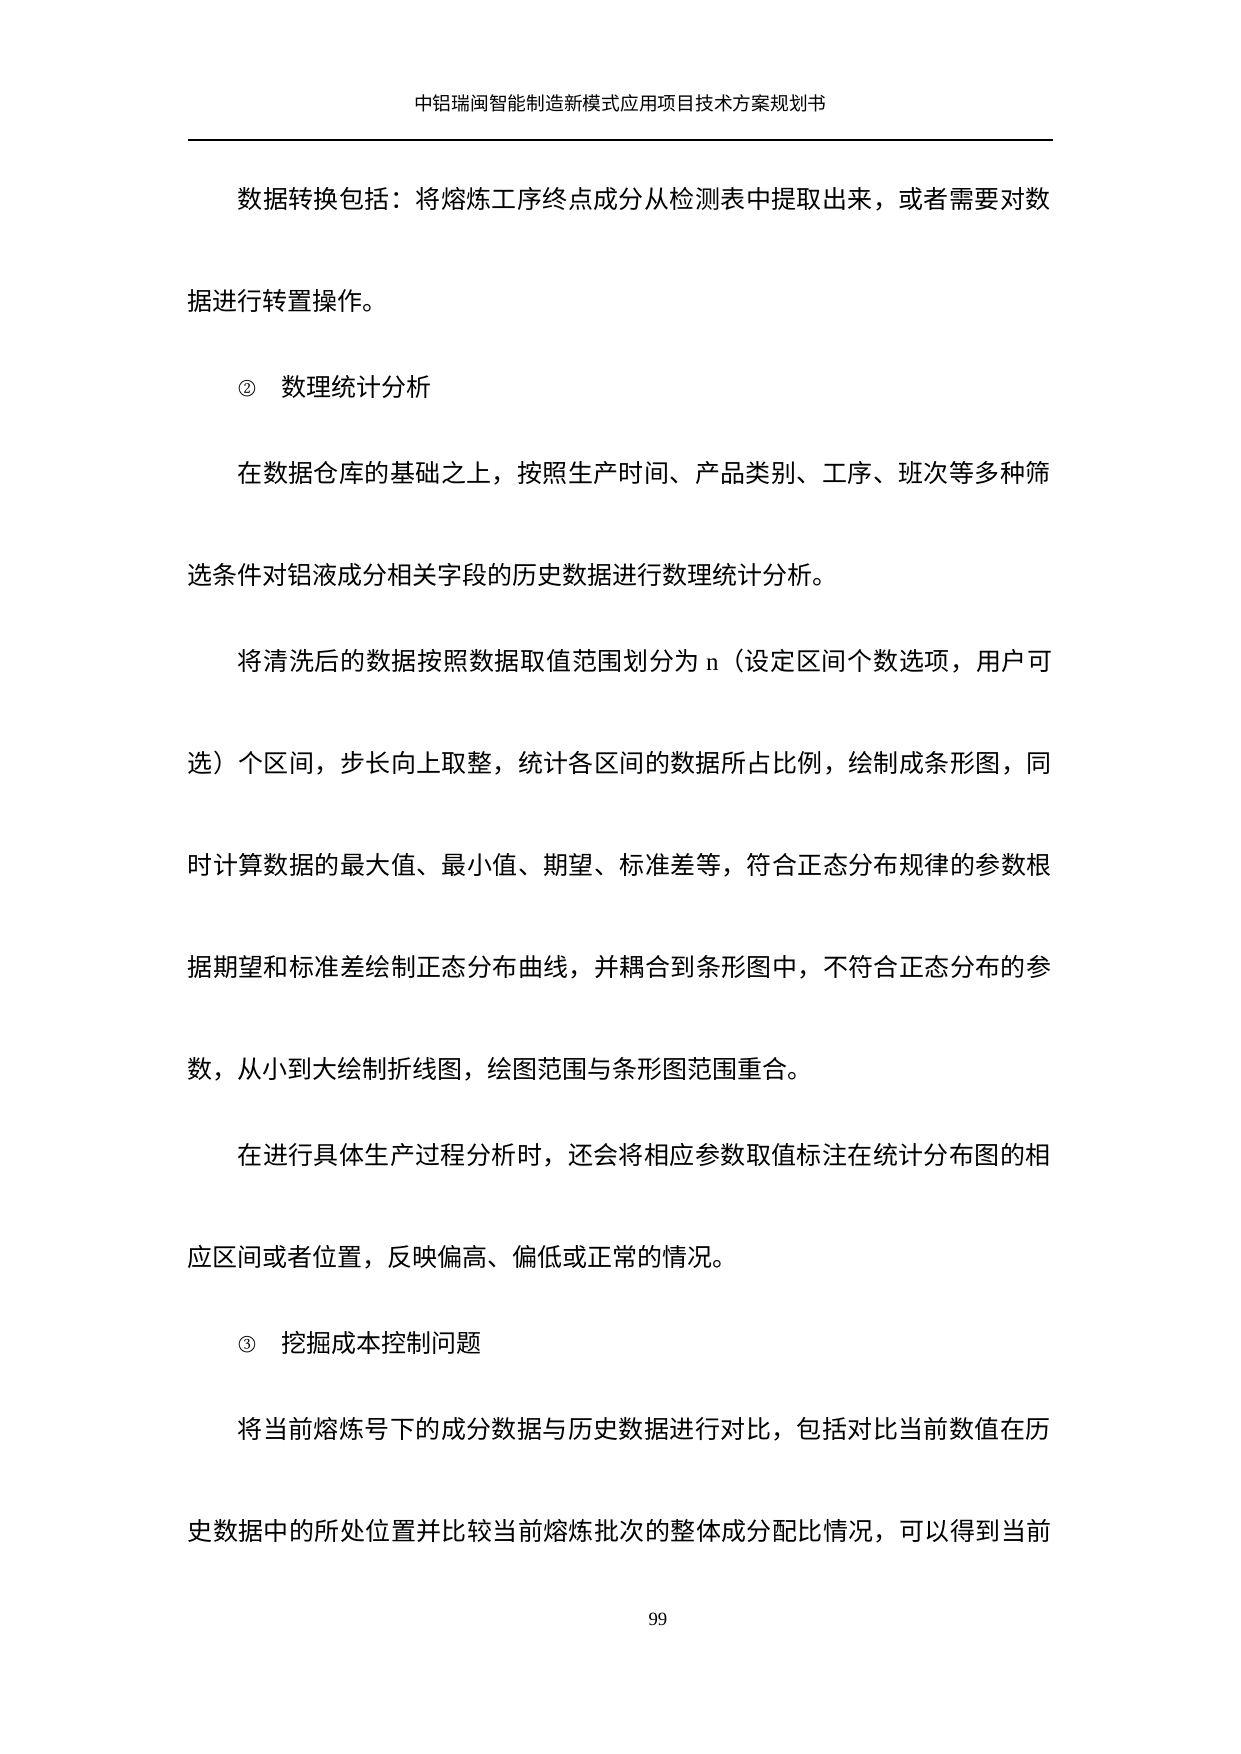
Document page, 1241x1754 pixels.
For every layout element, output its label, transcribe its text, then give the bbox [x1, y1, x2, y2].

text 在进行具体生产过程分析时，还会将相应参数取值标注在统计分布图的相应区间或者位置，反映偏高、偏低或正常的情况。 [187, 1119, 1053, 1289]
list 数理统计分析 [237, 352, 1053, 420]
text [187, 1393, 1053, 1563]
text 数据转换包括：将熔炼工序终点成分从检测表中提取出来，或者需要对数据进行转置操作。 [187, 164, 1053, 334]
list 挖掘成本控制问题 [237, 1307, 1053, 1375]
text 将清洗后的数据按照数据取值范围划分为n（设定区间个数选项，用户可选）个区间，步长向上取整，统计各区间的数据所占比例，绘制成条形图，同时计算数据的最大值、最小值、期望、标准差等，符合正态分布规律的参数根据期望和标准差绘制正态分布曲线，并耦合到条形图中，不符合正态分布的参数，从小到大绘制折线图，绘图范围与条形图范围重合。 [187, 626, 1053, 1101]
text 在数据仓库的基础之上，按照生产时间、产品类别、工序、班次等多种筛选条件对铝液成分相关字段的历史数据进行数理统计分析。 [187, 438, 1053, 608]
